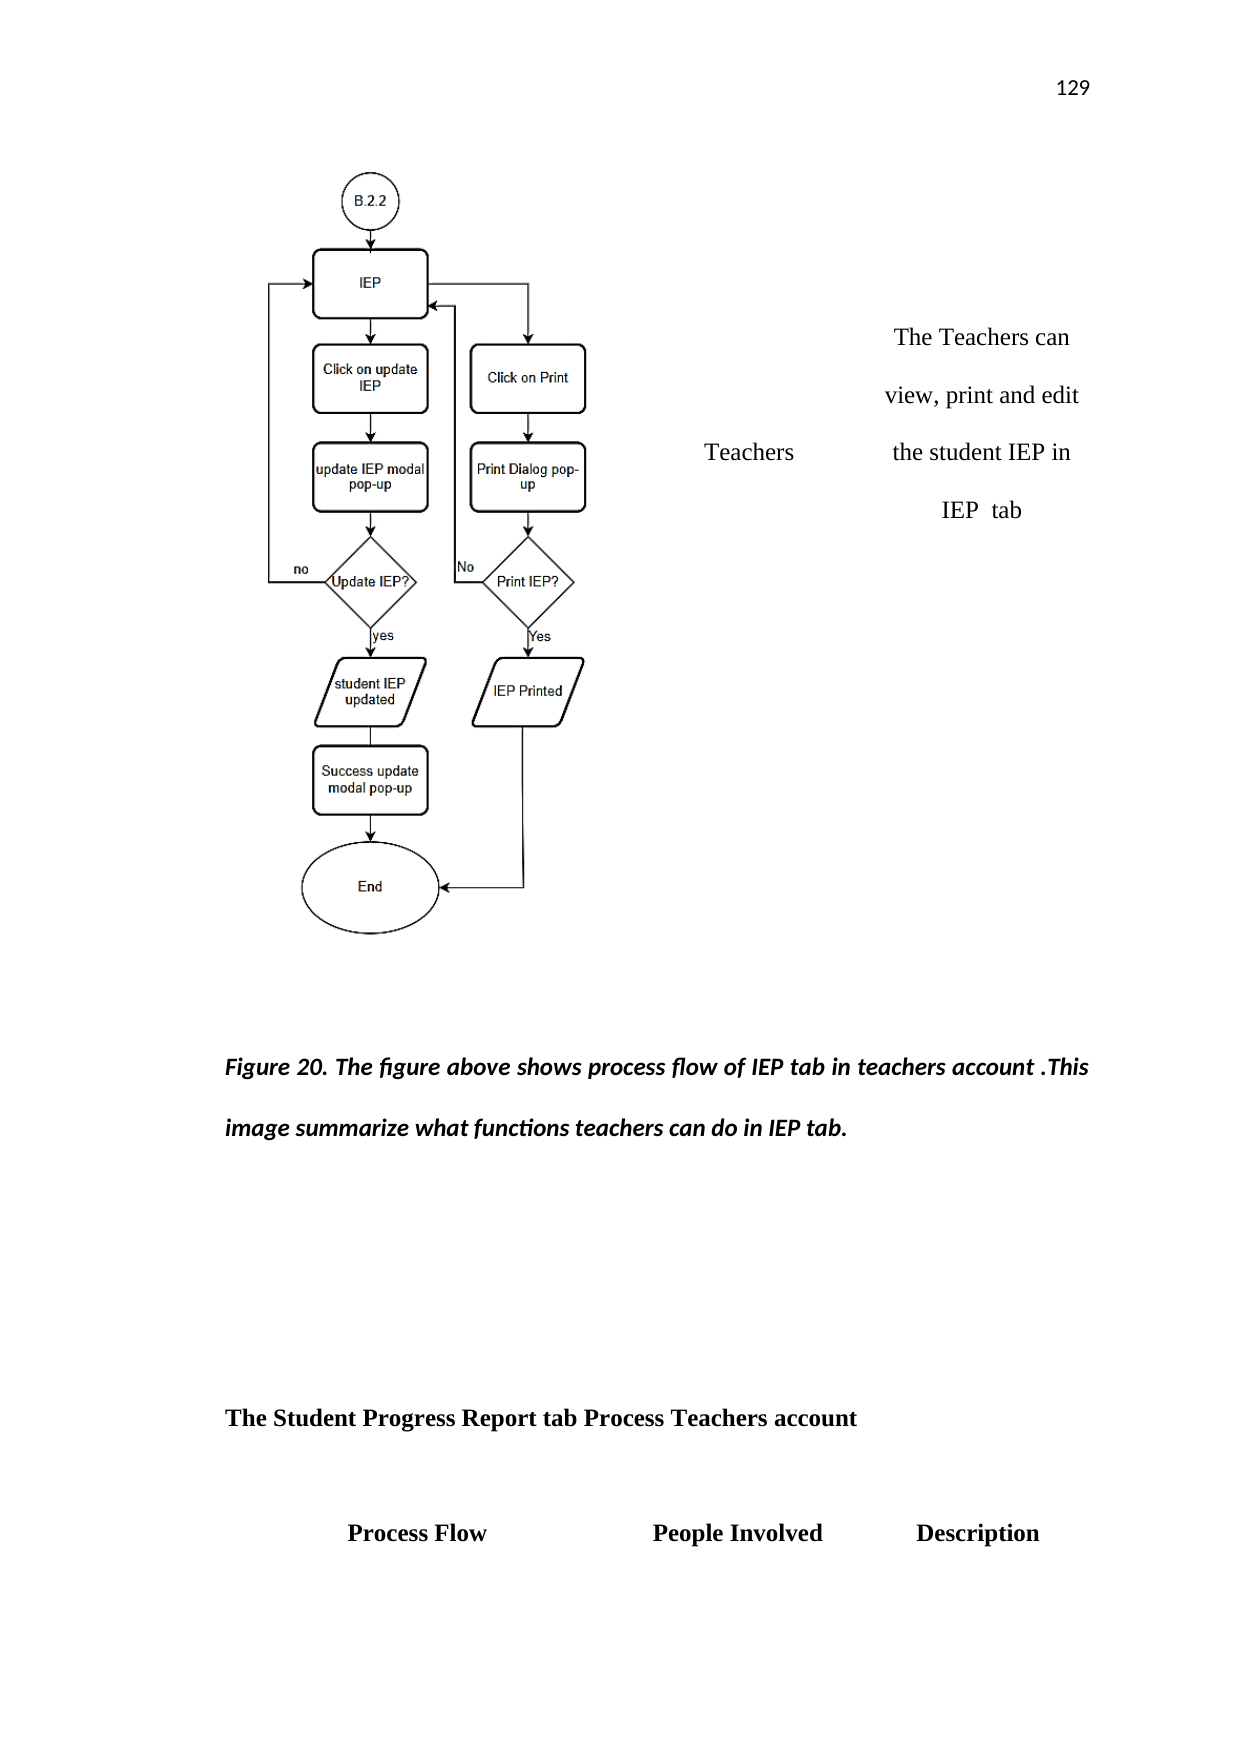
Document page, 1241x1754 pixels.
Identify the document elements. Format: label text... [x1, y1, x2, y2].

text Figure 20. The figure above shows process flow of IEP tab in teachers account .This image summarize what functions teachers can do in IEP tab. [225, 1051, 1090, 1142]
picture [225, 149, 624, 964]
table_cell The Teachers can view, print and edit the student IEP in IEP tab [862, 150, 1102, 990]
text The Student Progress Report tab Process Teachers account [225, 1403, 1090, 1432]
table_header People Involved [621, 1518, 854, 1573]
table_cell [214, 150, 636, 990]
table_header Process Flow [214, 1518, 621, 1573]
table_header Description [855, 1518, 1102, 1573]
table_cell Teachers [636, 150, 862, 990]
